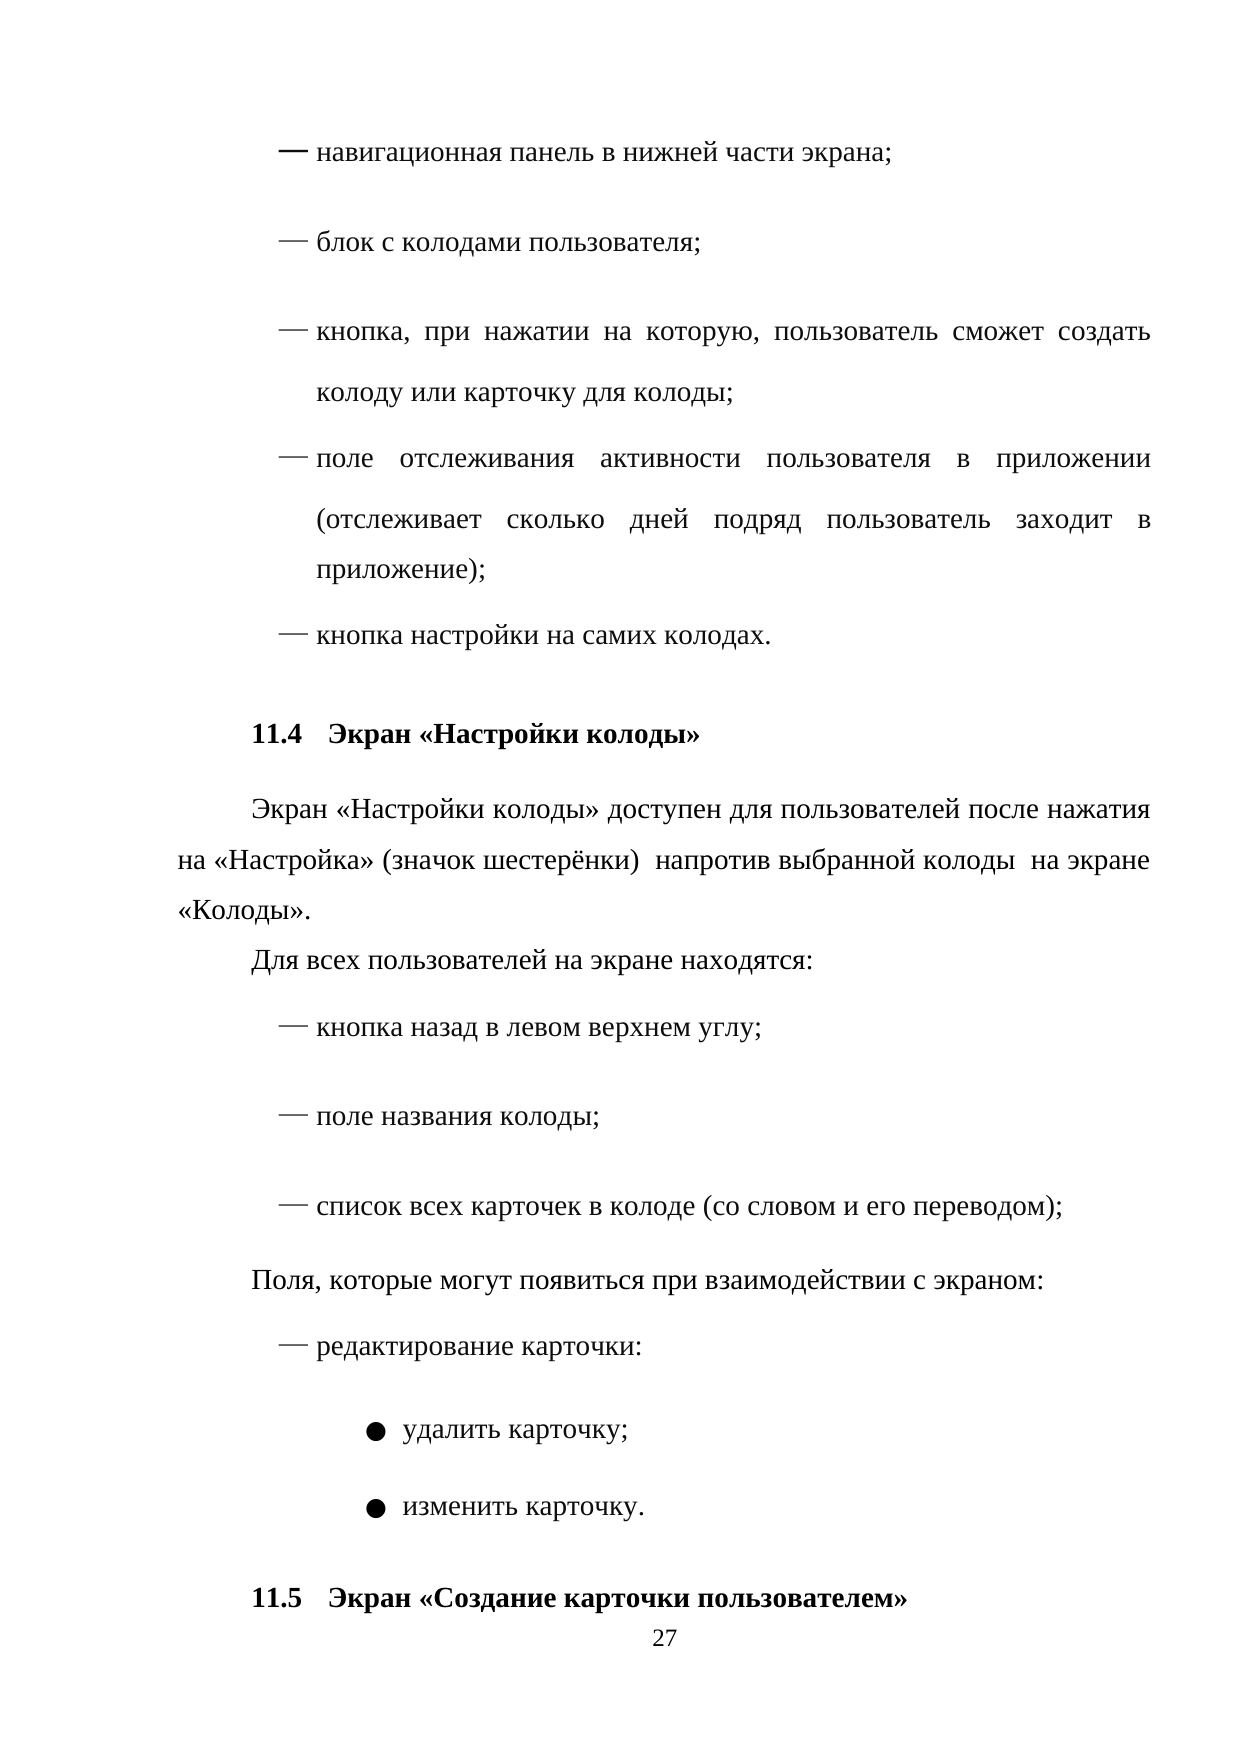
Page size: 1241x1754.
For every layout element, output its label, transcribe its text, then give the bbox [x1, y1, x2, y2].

text навигационная панель в нижней части экрана; [279, 118, 1152, 178]
text кнопка назад в левом верхнем углу; [279, 993, 1152, 1053]
text список всех карточек в колоде (со словом и его переводом); [279, 1172, 1152, 1232]
text поле отслеживания активности пользователя в приложении (отслеживает сколько дней подряд пользователь заходит в приложение); [279, 424, 1152, 585]
text Поля, которые могут появиться при взаимодействии с экраном: [177, 1262, 1152, 1295]
list удалить карточку; [365, 1402, 1152, 1453]
text редактирование карточки: [279, 1312, 1152, 1372]
text Экран «Настройки колоды» [177, 716, 1152, 750]
text Экран «Создание карточки пользователем» [177, 1581, 1152, 1614]
text кнопка, при нажатии на которую, пользователь сможет создать колоду или карточку для колоды; [279, 297, 1152, 408]
text кнопка настройки на самих колодах. [279, 602, 1152, 661]
text блок с колодами пользователя; [279, 208, 1152, 268]
text Для всех пользователей на экране находятся: [177, 942, 1152, 976]
text поле названия колоды; [279, 1082, 1152, 1142]
text Экран «Настройки колоды» доступен для пользователей после нажатия на «Настройка» (значок шестерёнки) напротив выбранной колоды на экране «Колоды». [177, 792, 1152, 926]
list изменить карточку. [365, 1479, 1152, 1530]
